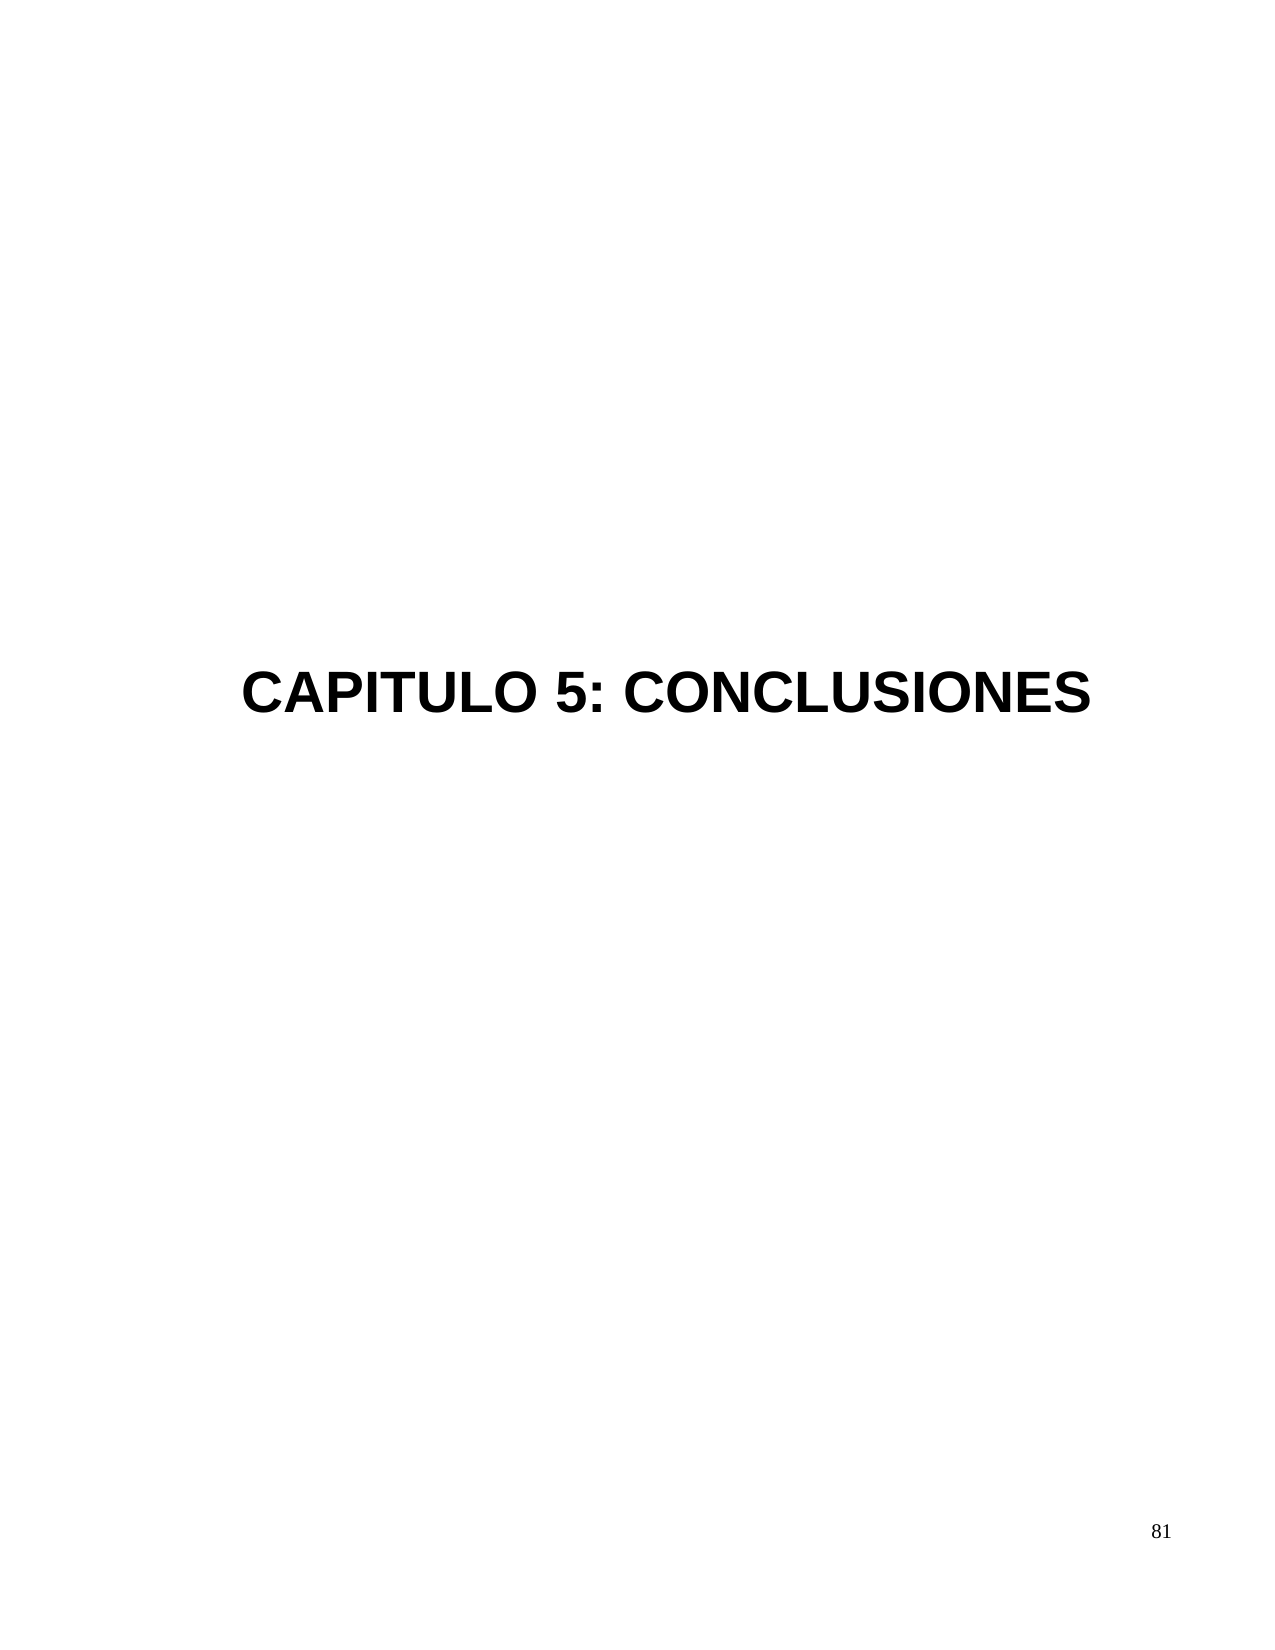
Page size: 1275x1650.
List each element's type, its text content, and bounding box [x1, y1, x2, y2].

list CAPITULO 5: CONCLUSIONES [162, 658, 1172, 725]
